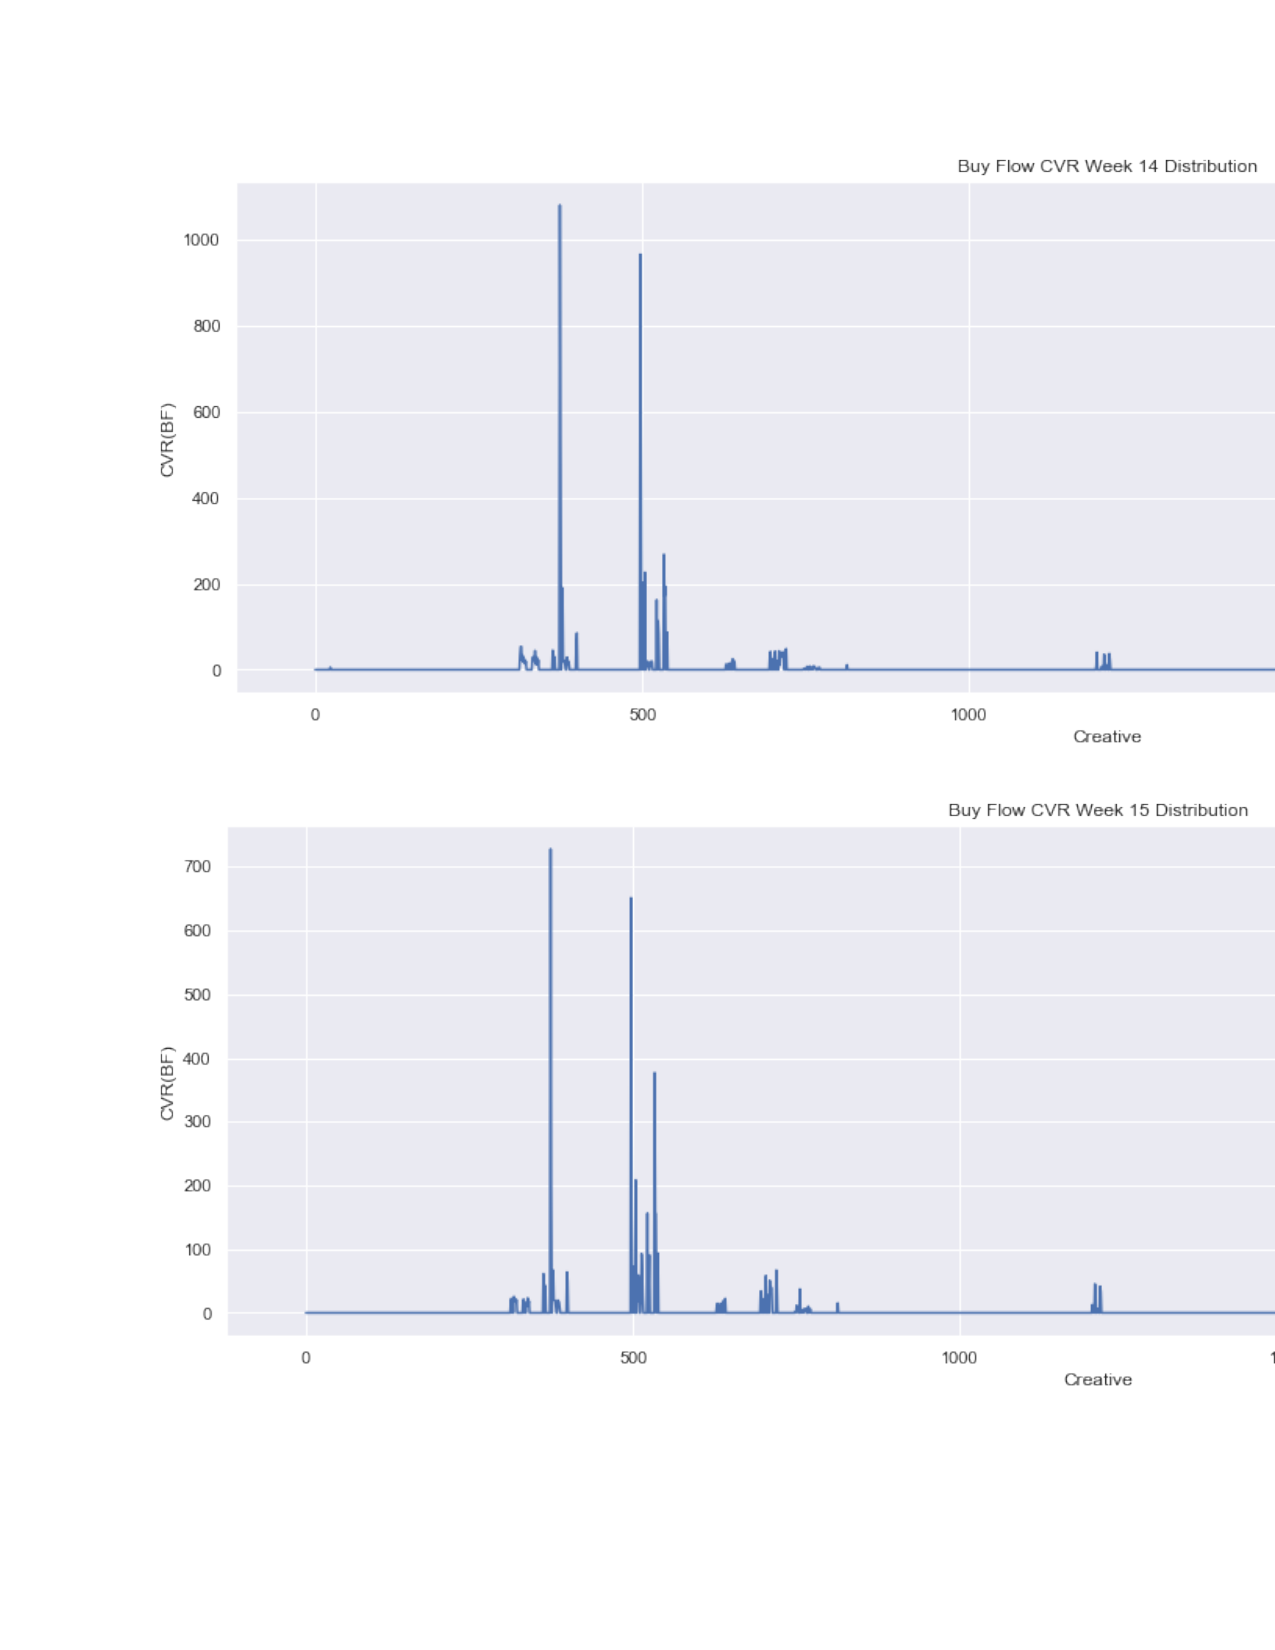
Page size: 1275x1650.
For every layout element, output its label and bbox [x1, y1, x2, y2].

picture [150, 150, 1275, 757]
picture [150, 793, 1275, 1400]
